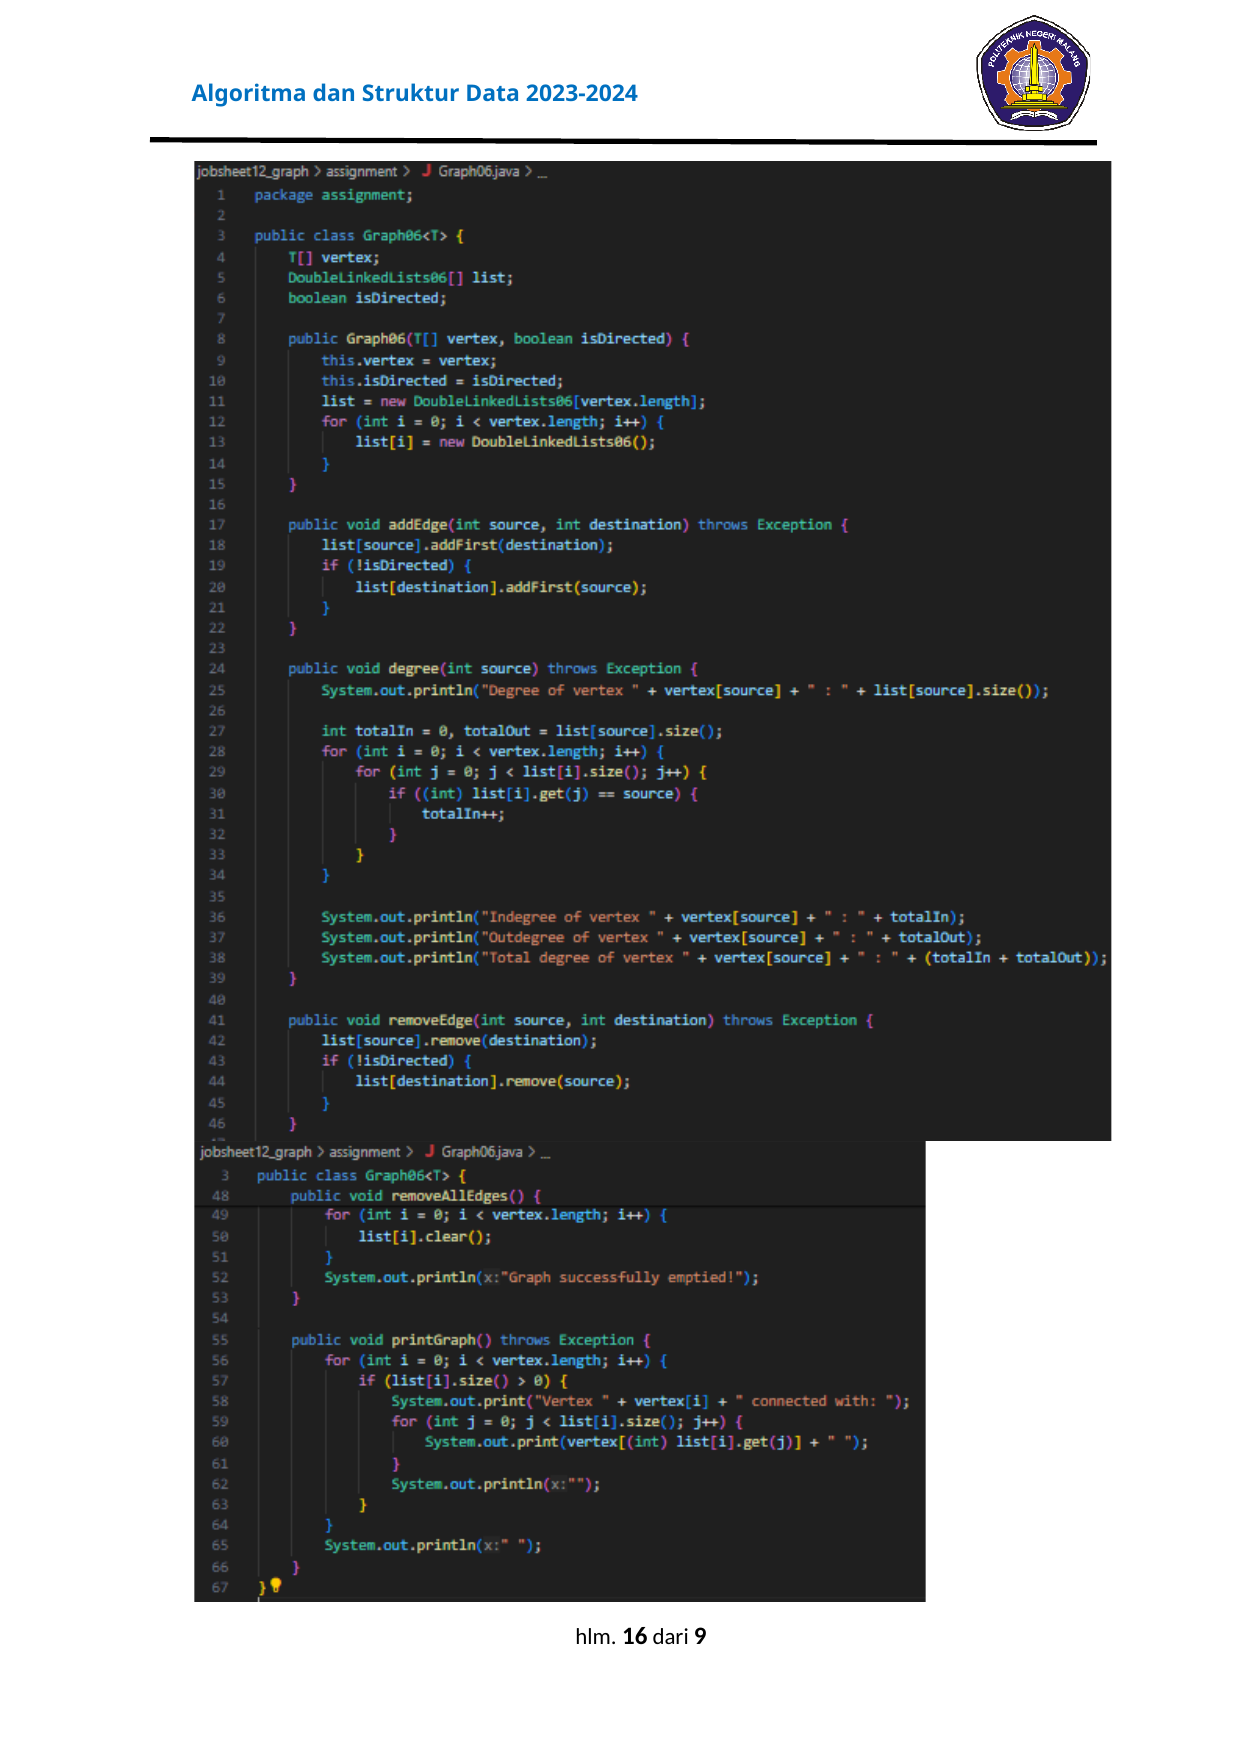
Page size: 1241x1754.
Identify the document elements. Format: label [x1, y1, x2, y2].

picture [194, 161, 1112, 1602]
picture [976, 15, 1091, 131]
